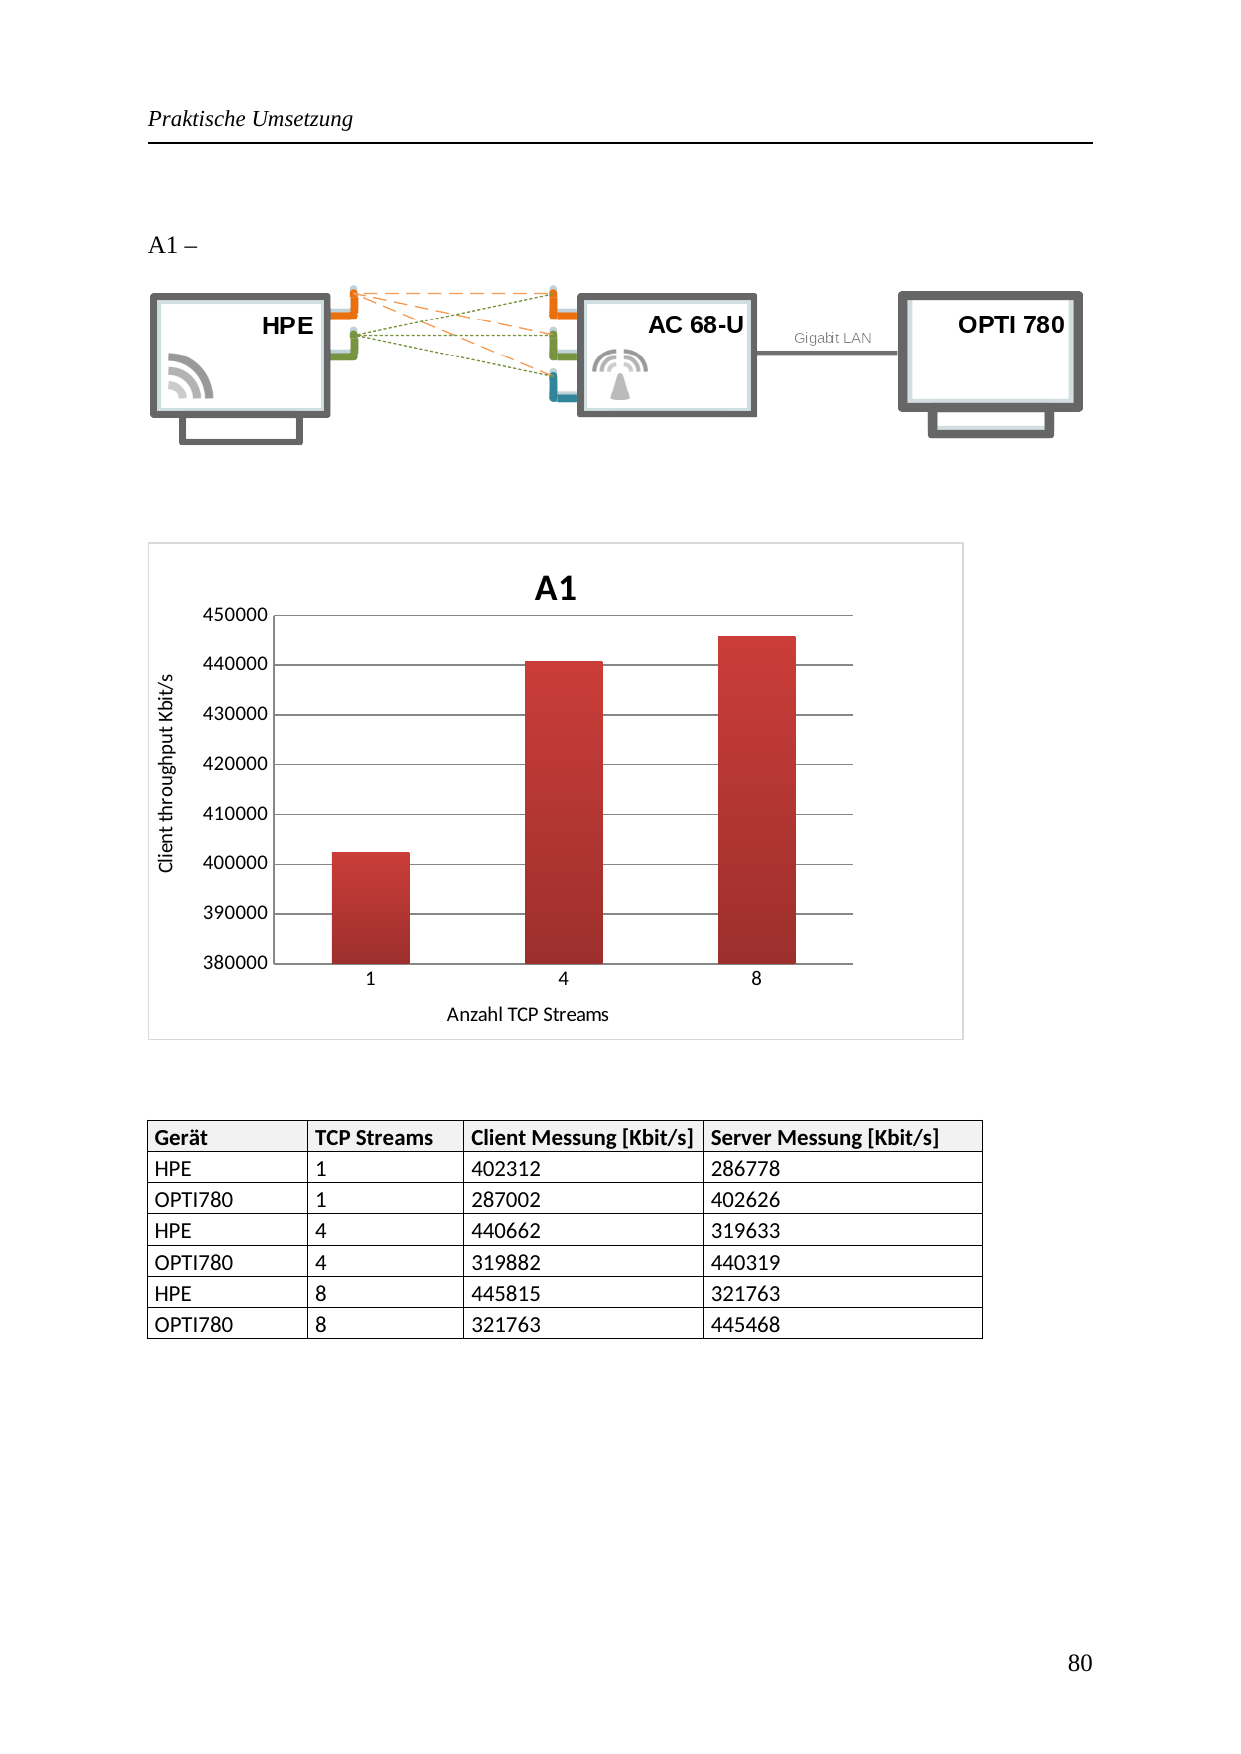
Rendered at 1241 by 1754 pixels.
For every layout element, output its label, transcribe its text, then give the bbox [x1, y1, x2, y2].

table_cell 1 [308, 1152, 463, 1182]
table_cell OPTI780 [148, 1246, 307, 1276]
table_cell 8 [308, 1308, 463, 1338]
table_cell 4 [308, 1246, 463, 1276]
table_cell 445468 [704, 1308, 982, 1338]
table_cell HPE [148, 1214, 307, 1244]
table_cell HPE [148, 1277, 307, 1307]
table_cell 286778 [704, 1152, 982, 1182]
table_cell 1 [308, 1183, 463, 1213]
table_cell 319882 [464, 1246, 703, 1276]
table_header Gerät [148, 1121, 307, 1151]
table_cell 440662 [464, 1214, 703, 1244]
table_cell 445815 [464, 1277, 703, 1307]
table_cell 8 [308, 1277, 463, 1307]
table_cell OPTI780 [148, 1308, 307, 1338]
table_cell 321763 [704, 1277, 982, 1307]
table_cell 4 [308, 1214, 463, 1244]
table_header Client Messung [Kbit/s] [464, 1121, 703, 1151]
text A1 – [148, 230, 1093, 259]
table_cell HPE [148, 1152, 307, 1182]
table_cell 319633 [704, 1214, 982, 1244]
table_cell 321763 [464, 1308, 703, 1338]
table_cell OPTI780 [148, 1183, 307, 1213]
table_cell 287002 [464, 1183, 703, 1213]
table_header Server Messung [Kbit/s] [704, 1121, 982, 1151]
table_cell 440319 [704, 1246, 982, 1276]
table_cell 402626 [704, 1183, 982, 1213]
table_cell 402312 [464, 1152, 703, 1182]
table_header TCP Streams [308, 1121, 463, 1151]
